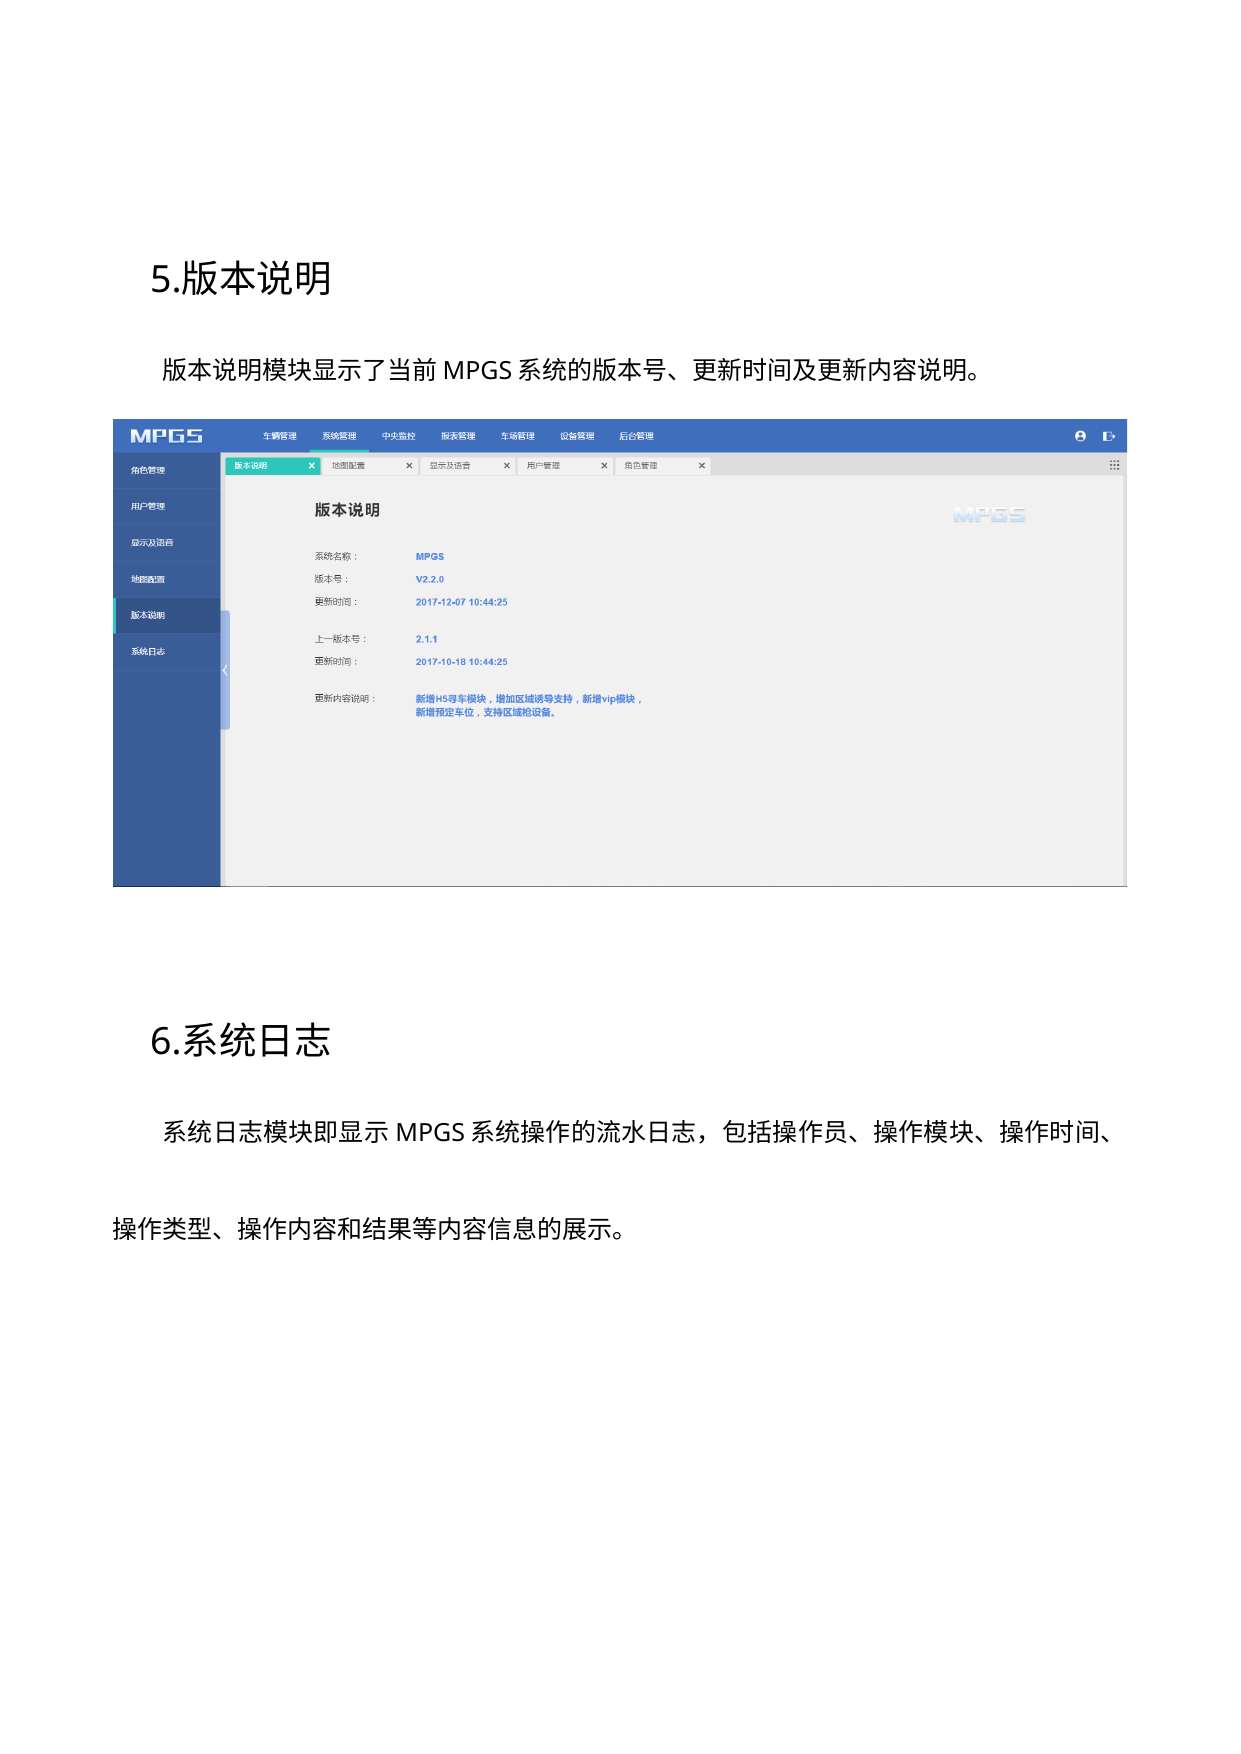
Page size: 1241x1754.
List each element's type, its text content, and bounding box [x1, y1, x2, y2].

list 系统日志模块即显示MPGS系统操作的流水日志，包括操作员、操作模块、操作时间、操作类型、操作内容和结果等内容信息的展示。 [112, 1098, 1128, 1260]
picture [113, 419, 1128, 887]
list 版本说明模块显示了当前MPGS系统的版本号、更新时间及更新内容说明。 [112, 336, 1128, 401]
list 6.系统日志 [112, 1006, 1128, 1071]
list 5.版本说明 [112, 244, 1128, 309]
